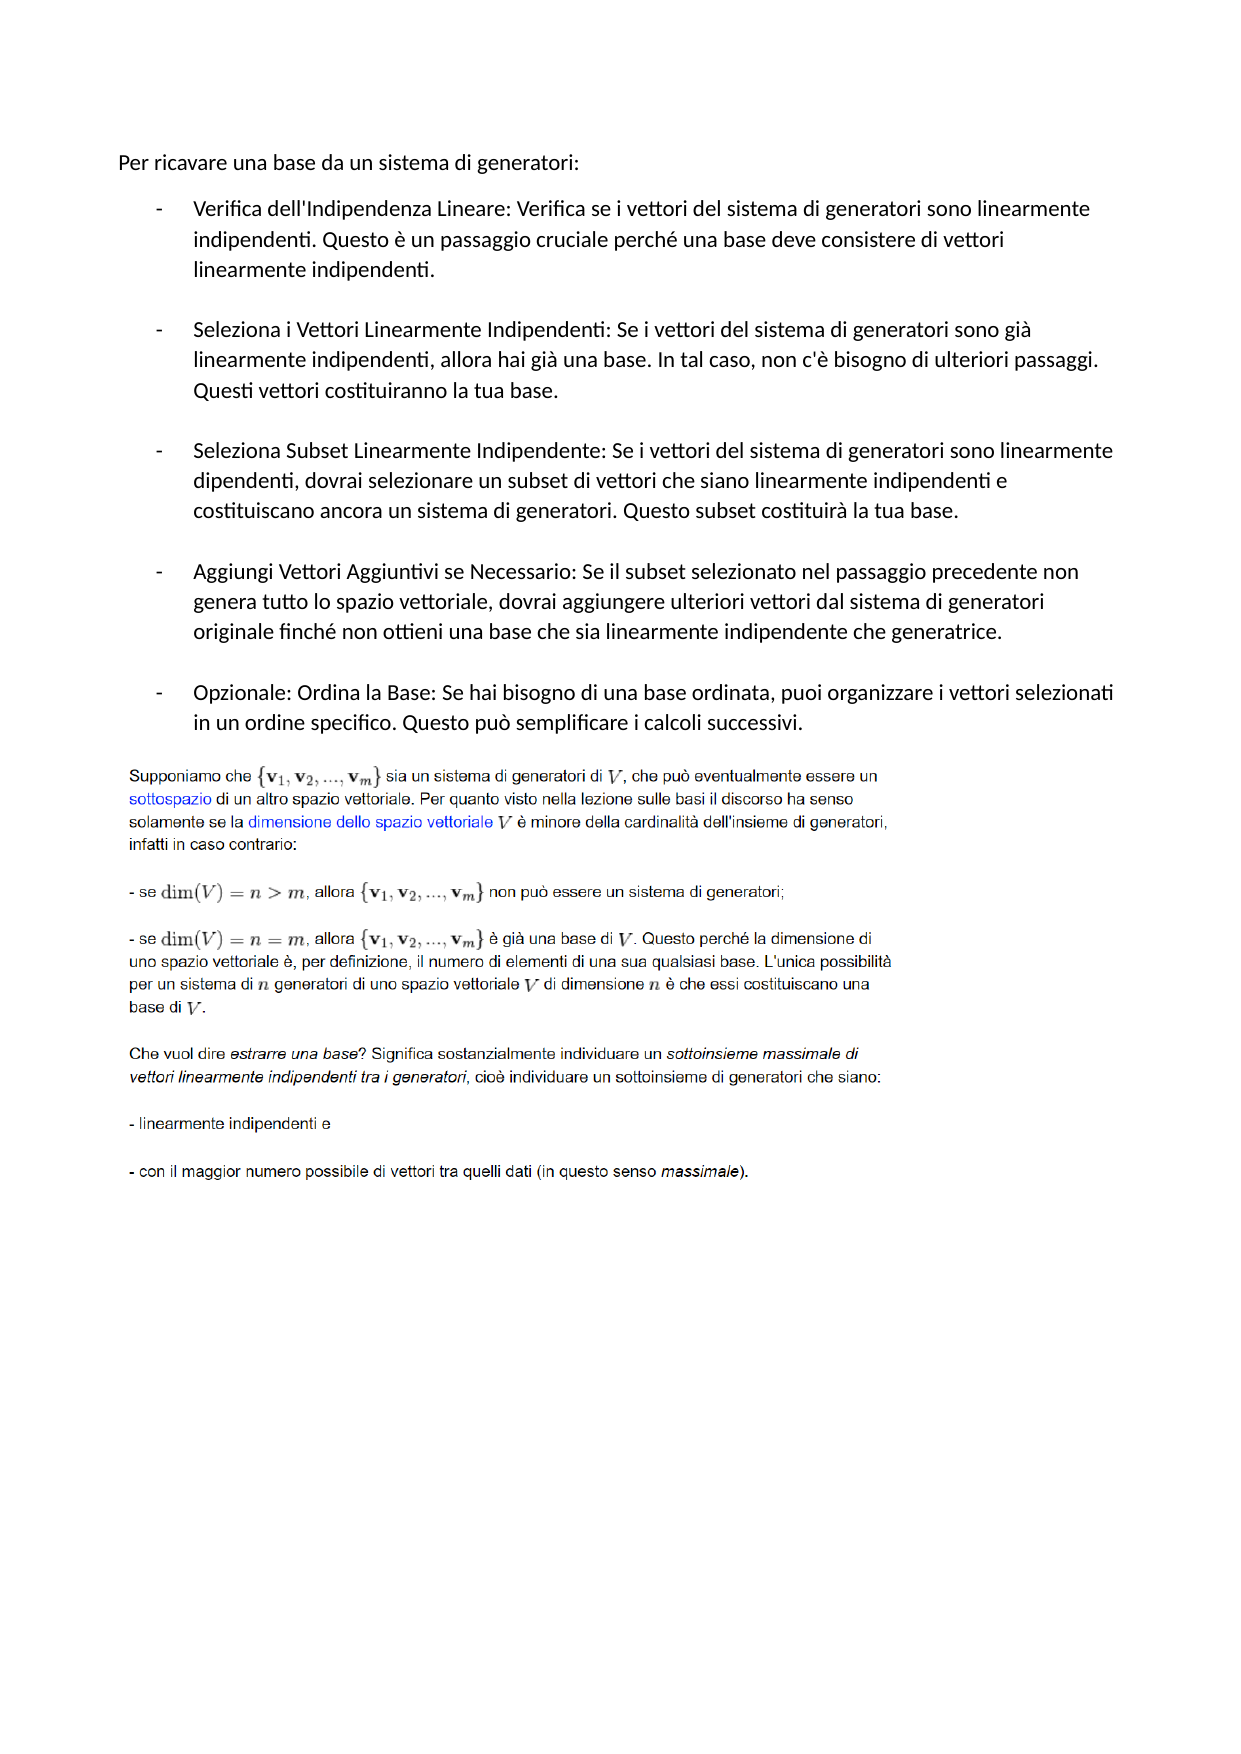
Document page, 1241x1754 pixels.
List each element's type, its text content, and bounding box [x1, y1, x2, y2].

list Verifica dell'Indipendenza Lineare: Verifica se i vettori del sistema di generatori sono linearmente indipendenti. Questo è un passaggio cruciale perché una base deve consistere di vettori linearmente indipendenti. [156, 194, 1122, 283]
list Seleziona i Vettori Linearmente Indipendenti: Se i vettori del sistema di generatori sono già linearmente indipendenti, allora hai già una base. In tal caso, non c'è bisogno di ulteriori passaggi. Questi vettori costituiranno la tua base. [156, 315, 1122, 404]
list Aggiungi Vettori Aggiuntivi se Necessario: Se il subset selezionato nel passaggio precedente non genera tutto lo spazio vettoriale, dovrai aggiungere ulteriori vettori dal sistema di generatori originale finché non ottieni una base che sia linearmente indipendente che generatrice. [156, 557, 1122, 645]
picture [118, 755, 908, 1194]
text Per ricavare una base da un sistema di generatori: [118, 148, 1122, 176]
list Seleziona Subset Linearmente Indipendente: Se i vettori del sistema di generatori sono linearmente dipendenti, dovrai selezionare un subset di vettori che siano linearmente indipendenti e costituiscano ancora un sistema di generatori. Questo subset costituirà la tua base. [156, 436, 1122, 524]
list Opzionale: Ordina la Base: Se hai bisogno di una base ordinata, puoi organizzare i vettori selezionati in un ordine specifico. Questo può semplificare i calcoli successivi. [156, 678, 1122, 736]
